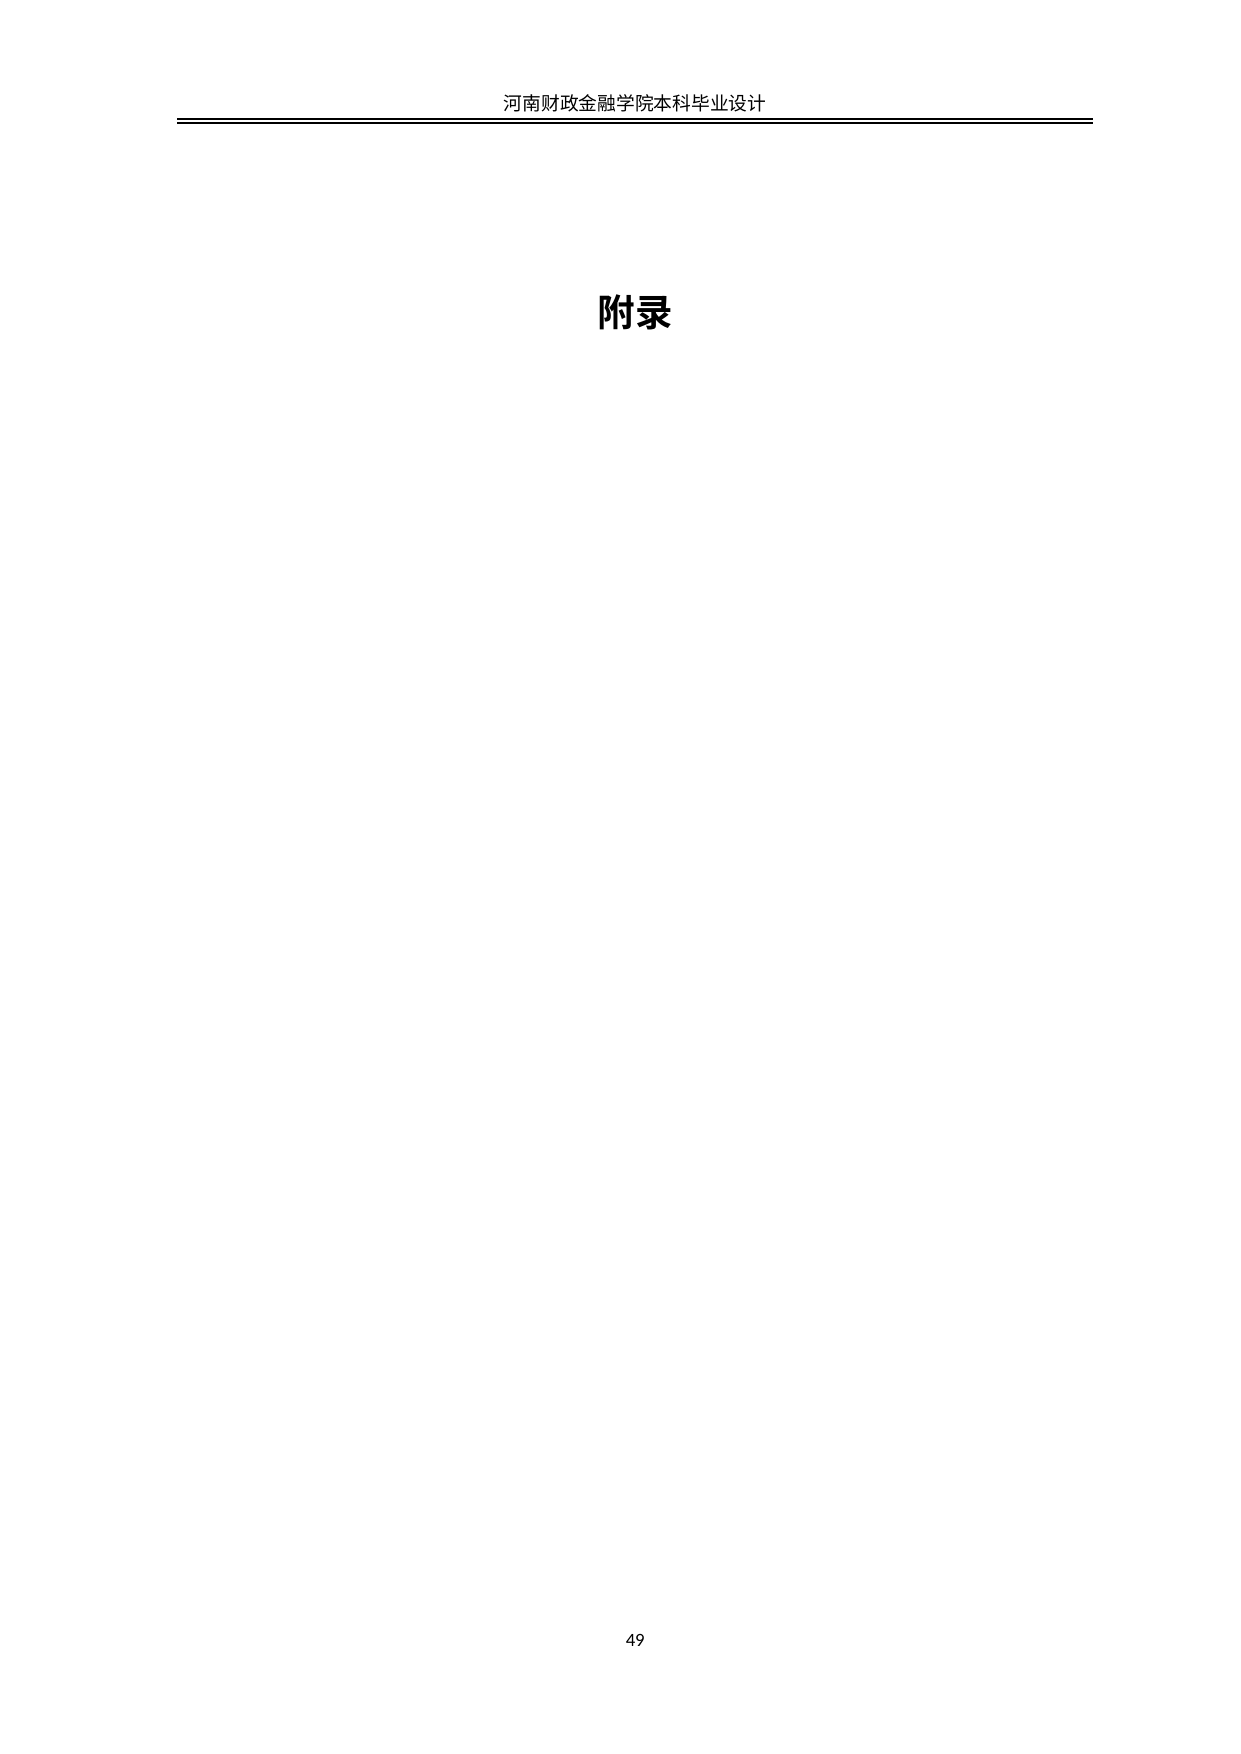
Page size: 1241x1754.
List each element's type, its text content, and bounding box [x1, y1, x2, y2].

text 附录 [177, 282, 1093, 337]
